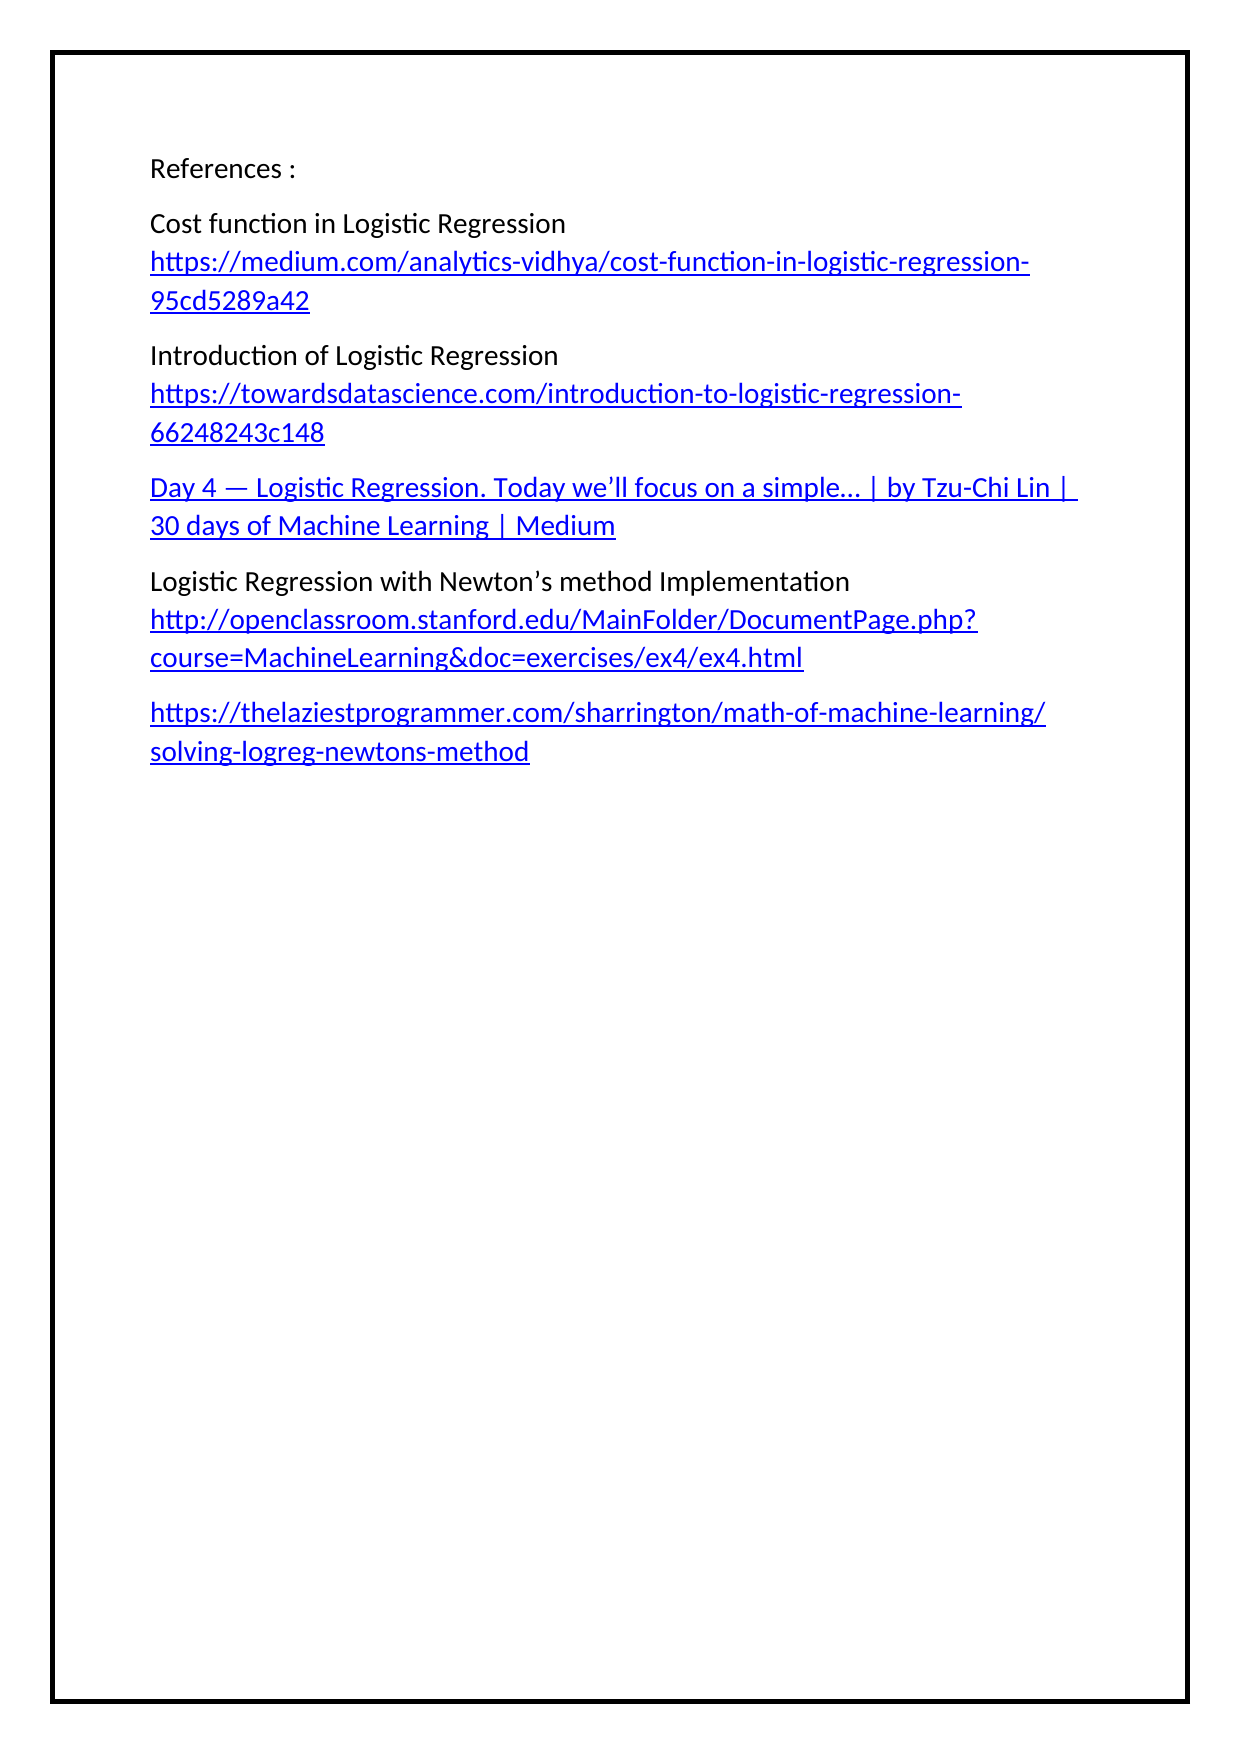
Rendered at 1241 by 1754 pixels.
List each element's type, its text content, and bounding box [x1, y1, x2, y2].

text https://thelaziestprogrammer.com/sharrington/math-of-machine-learning/solving-logreg-newtons-method [150, 694, 1090, 769]
text References : [150, 150, 1090, 186]
text Introduction of Logistic Regression https://towardsdatascience.com/introduction-to-logistic-regression-66248243c148 [150, 337, 1090, 449]
text Day 4 — Logistic Regression. Today we’ll focus on a simple… | by Tzu-Chi Lin | 30 days of Machine Learning | Medium [150, 469, 1090, 543]
text Logistic Regression with Newton’s method Implementation http://openclassroom.stanford.edu/MainFolder/DocumentPage.php?course=MachineLearning&doc=exercises/ex4/ex4.html [150, 563, 1090, 675]
text Cost function in Logistic Regression https://medium.com/analytics-vidhya/cost-function-in-logistic-regression-95cd5289a42 [150, 205, 1090, 318]
